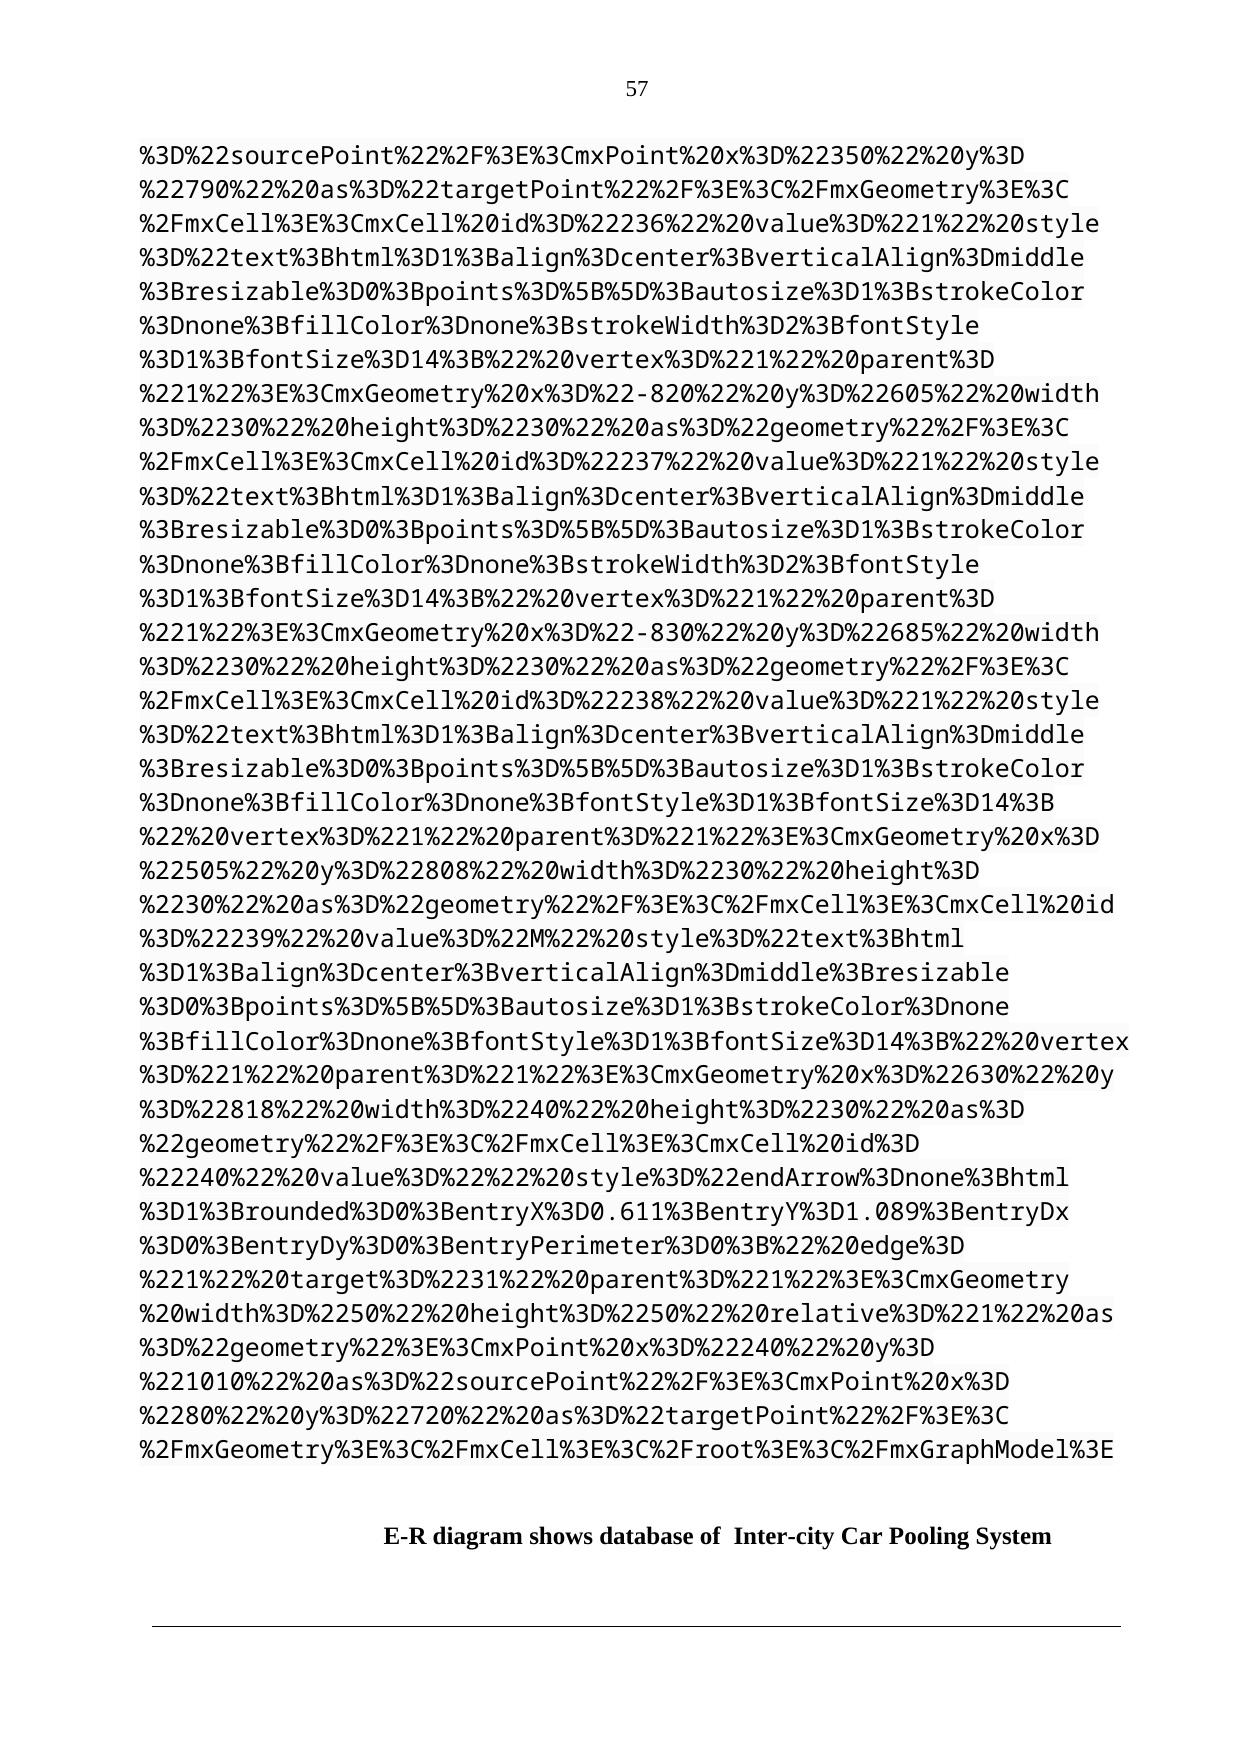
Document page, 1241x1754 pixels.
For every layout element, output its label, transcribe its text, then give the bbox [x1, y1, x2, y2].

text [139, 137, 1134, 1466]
text E-R diagram shows database of Inter-city Car Pooling System [214, 1521, 1134, 1550]
